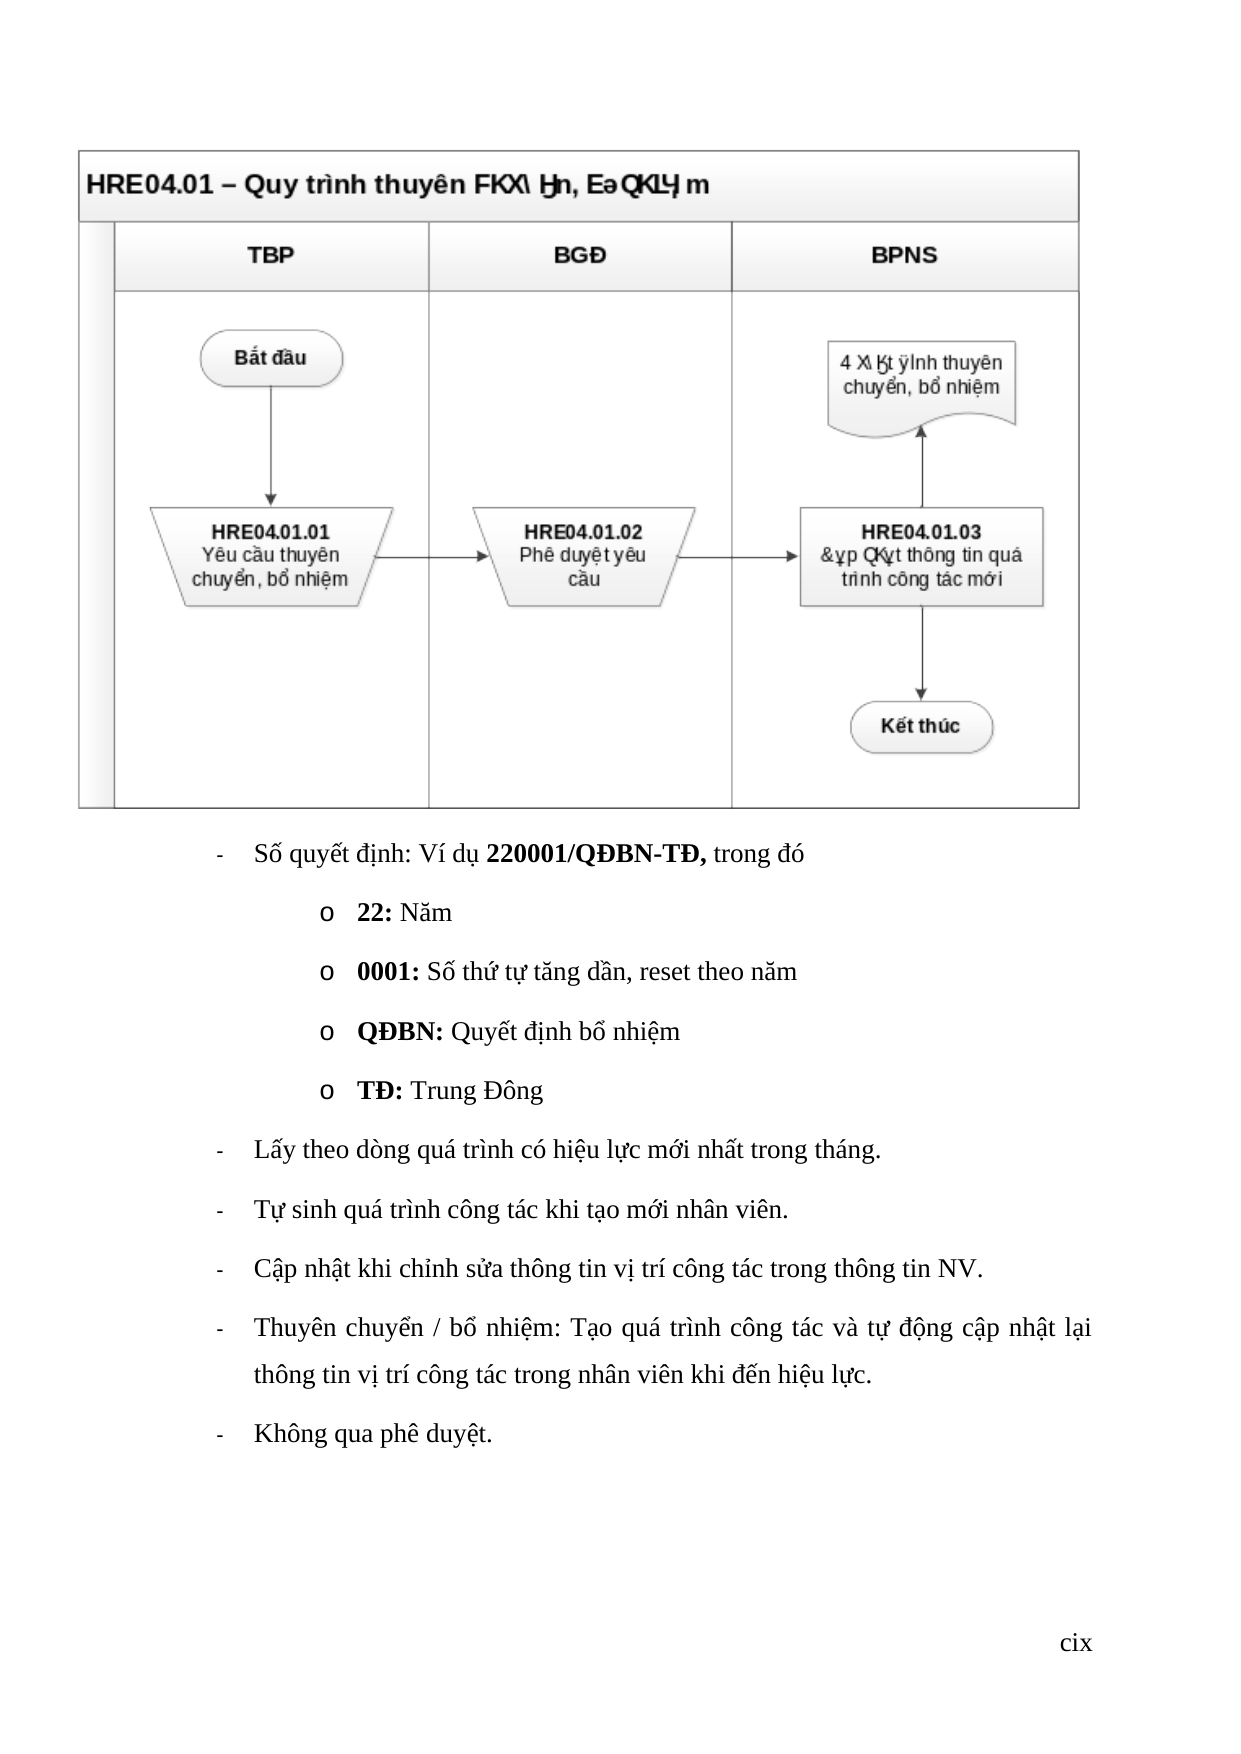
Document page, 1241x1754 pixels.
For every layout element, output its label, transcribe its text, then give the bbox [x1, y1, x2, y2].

list Lấy theo dòng quá trình có hiệu lực mới nhất trong tháng. [216, 1133, 1092, 1165]
list Thuyên chuyển / bổ nhiệm: Tạo quá trình công tác và tự động cập nhật lại thông tin vị trí công tác trong nhân viên khi đến hiệu lực. [216, 1311, 1092, 1389]
list 0001: Số thứ tự tăng dần, reset theo năm [319, 955, 1092, 987]
list TĐ: Trung Đông [319, 1074, 1092, 1105]
list Số quyết định: Ví dụ 220001/QĐBN-TĐ, trong đó [216, 837, 1092, 868]
list QĐBN: Quyết định bổ nhiệm [319, 1015, 1092, 1046]
list Cập nhật khi chỉnh sửa thông tin vị trí công tác trong thông tin NV. [216, 1252, 1092, 1283]
list 22: Năm [319, 896, 1092, 927]
list Tự sinh quá trình công tác khi tạo mới nhân viên. [216, 1193, 1092, 1224]
list Không qua phê duyệt. [216, 1417, 1092, 1448]
